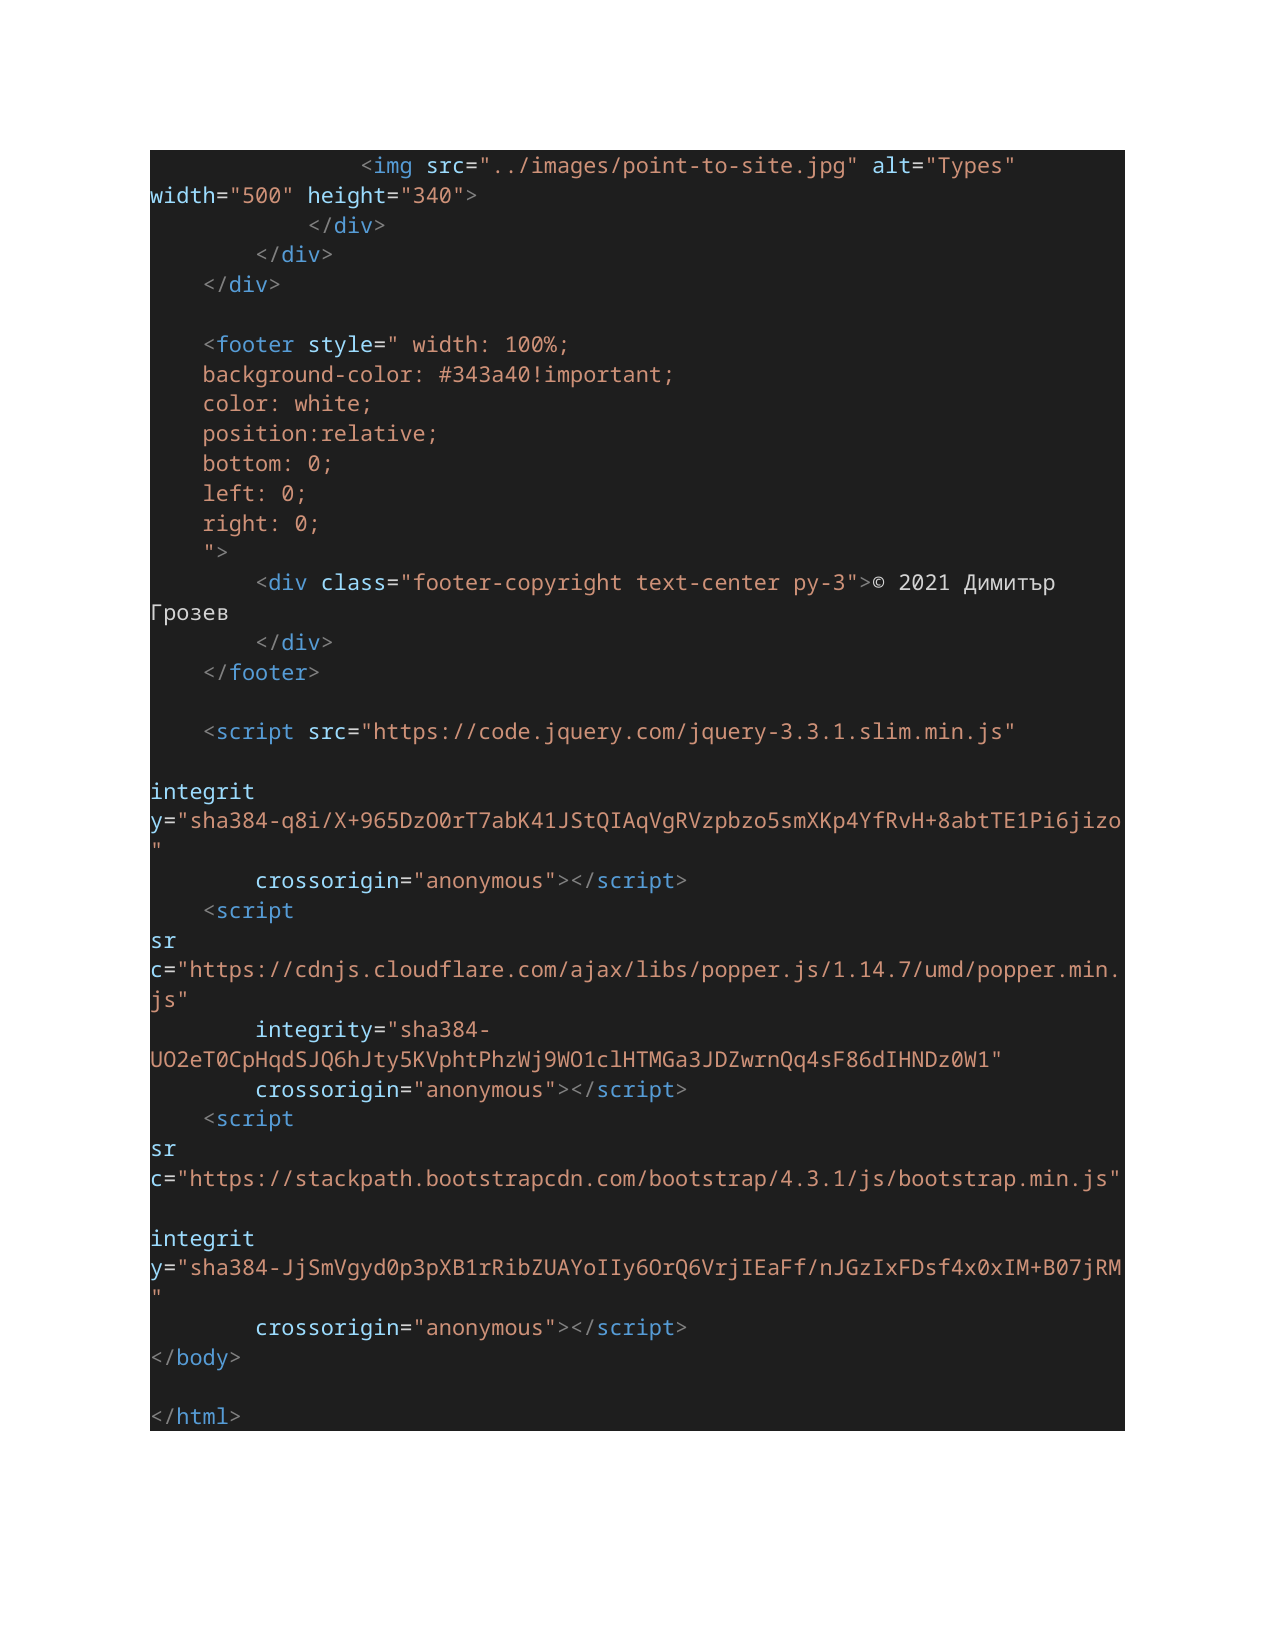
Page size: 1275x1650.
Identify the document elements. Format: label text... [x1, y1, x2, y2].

text </div> [150, 269, 1125, 299]
text left: 0; [150, 478, 1125, 507]
text </body> [150, 1342, 1125, 1371]
text <img src="../images/point-to-site.jpg" alt="Types" width="500" height="340"> [150, 150, 1125, 209]
text </div> [150, 627, 1125, 656]
text color: white; [150, 388, 1125, 418]
text right: 0; [150, 507, 1125, 537]
text crossorigin="anonymous"></script> [150, 1073, 1125, 1103]
text position:relative; [150, 418, 1125, 448]
text crossorigin="anonymous"></script> [150, 1312, 1125, 1342]
text </html> [150, 1401, 1125, 1431]
text integrity="sha384-q8i/X+965DzO0rT7abK41JStQIAqVgRVzpbzo5smXKp4YfRvH+8abtTE1Pi6jizo" [150, 746, 1125, 865]
text <script src="https://code.jquery.com/jquery-3.3.1.slim.min.js" [150, 716, 1125, 746]
text integrity="sha384-JjSmVgyd0p3pXB1rRibZUAYoIIy6OrQ6VrjIEaFf/nJGzIxFDsf4x0xIM+B07jRM" [150, 1193, 1125, 1312]
text integrity="sha384-UO2eT0CpHqdSJQ6hJty5KVphtPhzWj9WO1clHTMGa3JDZwrnQq4sF86dIHNDz0W1" [150, 1014, 1125, 1073]
text "> [150, 537, 1125, 567]
text </div> [150, 209, 1125, 239]
text background-color: #343a40!important; [150, 358, 1125, 388]
text </div> [150, 239, 1125, 269]
text <footer style=" width: 100%; [150, 329, 1125, 358]
text <script src="https://stackpath.bootstrapcdn.com/bootstrap/4.3.1/js/bootstrap.min.js" [150, 1103, 1125, 1193]
text crossorigin="anonymous"></script> [150, 865, 1125, 895]
text </footer> [150, 656, 1125, 686]
text <div class="footer-copyright text-center py-3">© 2021 Димитър Грозев [150, 567, 1125, 627]
text bottom: 0; [150, 448, 1125, 478]
text <script src="https://cdnjs.cloudflare.com/ajax/libs/popper.js/1.14.7/umd/popper.min.js" [150, 895, 1125, 1014]
